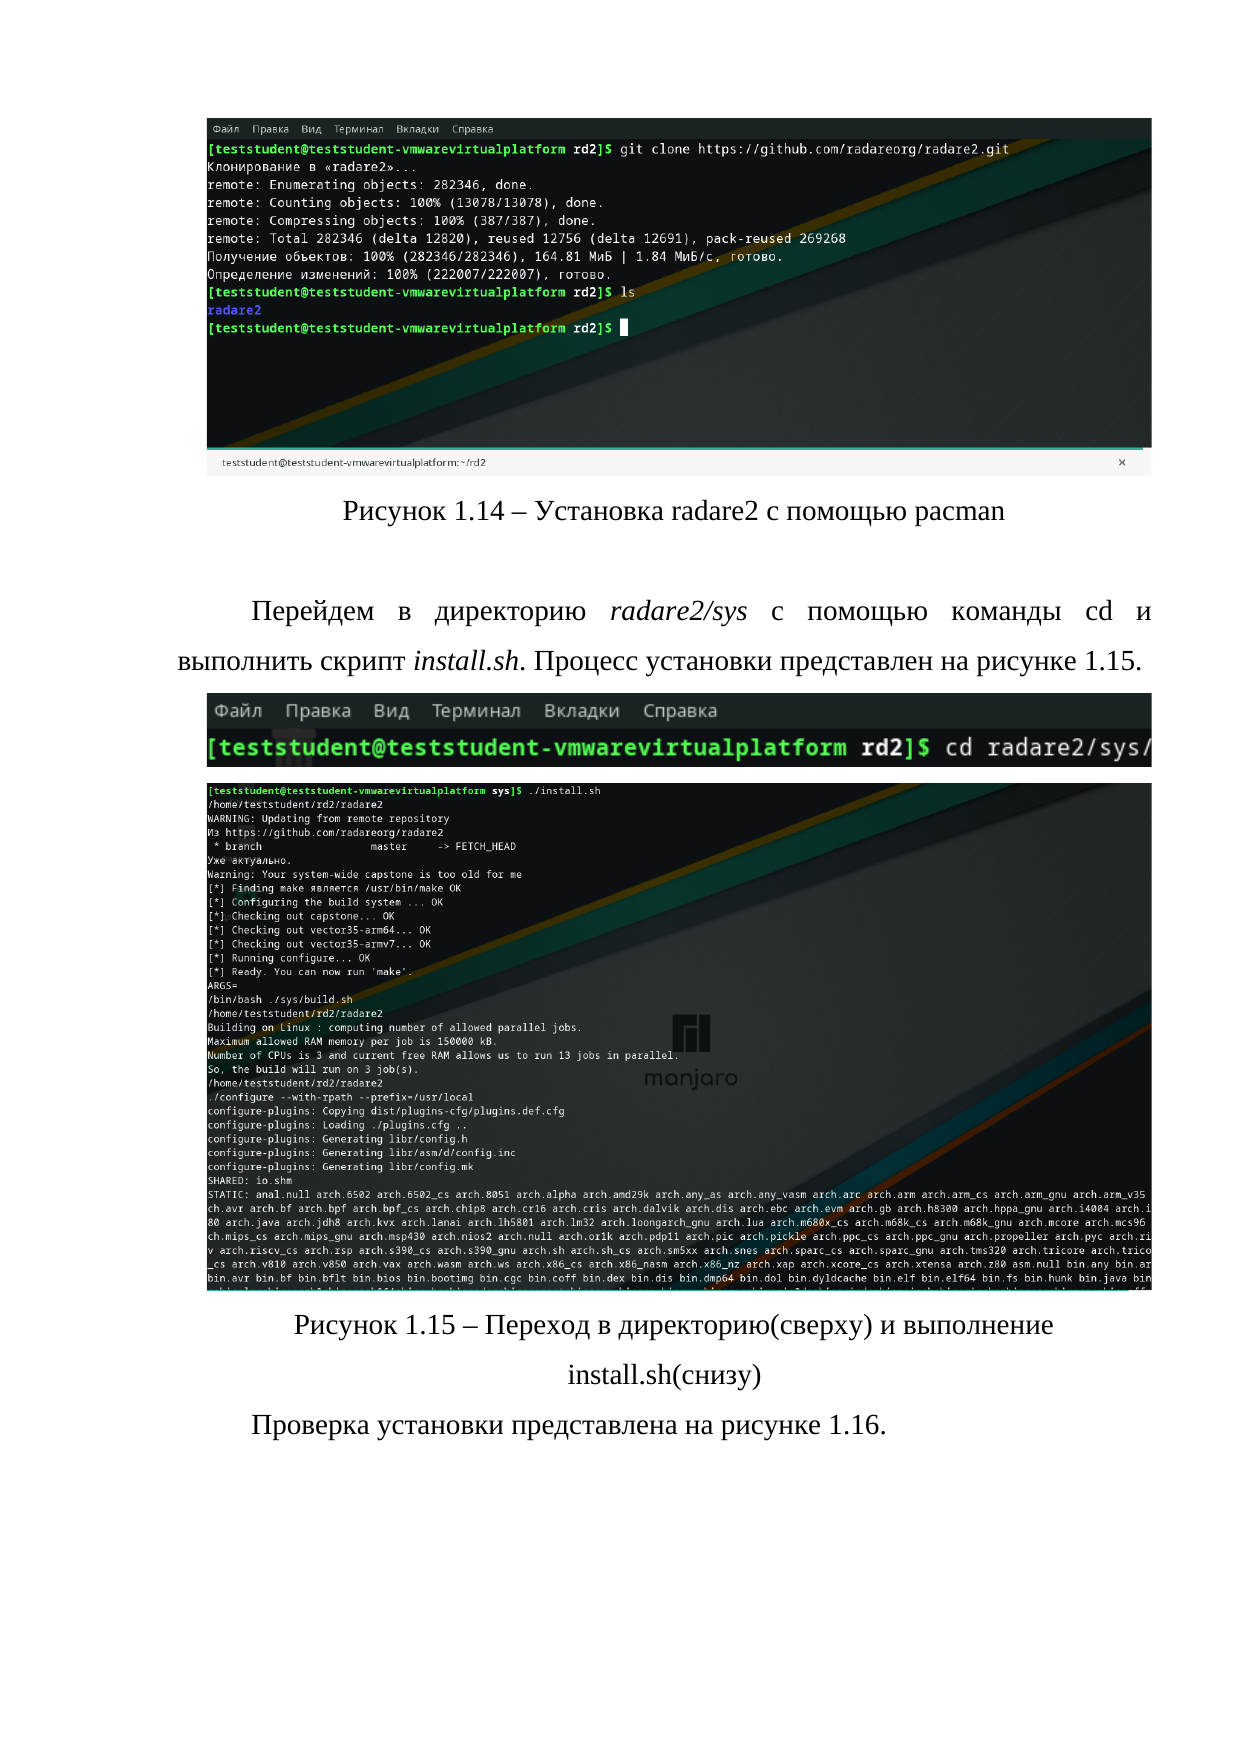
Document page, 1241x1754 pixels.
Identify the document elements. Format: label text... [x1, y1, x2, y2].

table_header [177, 118, 1152, 493]
picture [206, 693, 1152, 767]
table_cell Рисунок 1.15 – Переход в директорию(сверху) и выполнение install.sh(снизу) [177, 1307, 1152, 1407]
picture [206, 118, 1152, 476]
table_cell Рисунок 1.14 – Установка radare2 с помощью pacman [177, 493, 1152, 543]
text Перейдем в директорию radare2/sys с помощью команды cd и выполнить скрипт install.sh. Процесс установки представлен на рисунке 1.15. [177, 593, 1152, 677]
picture [206, 783, 1152, 1291]
text Проверка установки представлена на рисунке 1.16. [177, 1407, 1152, 1441]
table_header [177, 694, 1152, 1307]
